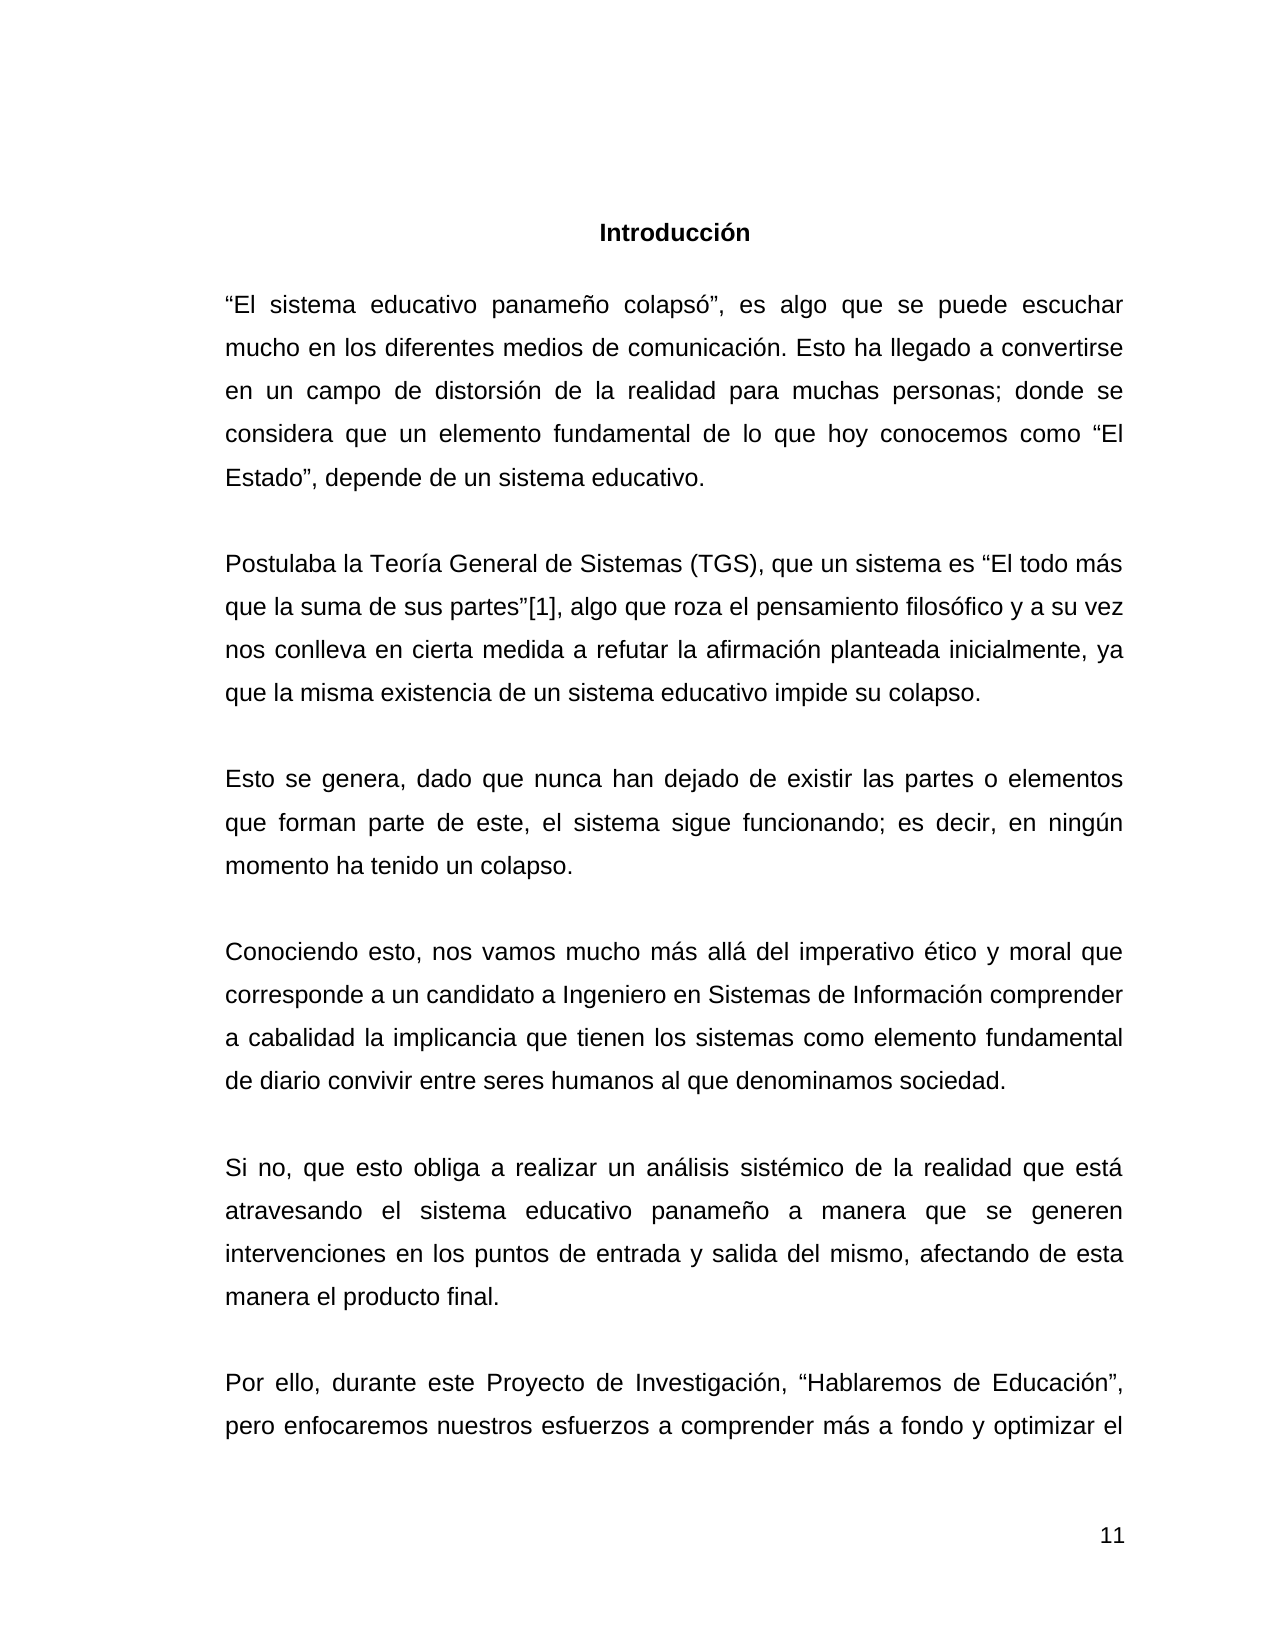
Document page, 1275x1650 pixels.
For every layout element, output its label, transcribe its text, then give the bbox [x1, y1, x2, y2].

text Postulaba la Teoría General de Sistemas (TGS), que un sistema es “El todo más que la suma de sus partes”, algo que roza el pensamiento filosófico y a su vez nos conlleva en cierta medida a refutar la afirmación planteada inicialmente, ya que la misma existencia de un sistema educativo impide su colapso. [225, 549, 1125, 707]
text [225, 1368, 1125, 1440]
subtitle Introducción [225, 218, 1125, 247]
text Conociendo esto, nos vamos mucho más allá del imperativo ético y moral que corresponde a un candidato a Ingeniero en Sistemas de Información comprender a cabalidad la implicancia que tienen los sistemas como elemento fundamental de diario convivir entre seres humanos al que denominamos sociedad. [225, 937, 1125, 1095]
text Esto se genera, dado que nunca han dejado de existir las partes o elementos que forman parte de este, el sistema sigue funcionando; es decir, en ningún momento ha tenido un colapso. [225, 764, 1125, 879]
text Si no, que esto obliga a realizar un análisis sistémico de la realidad que está atravesando el sistema educativo panameño a manera que se generen intervenciones en los puntos de entrada y salida del mismo, afectando de esta manera el producto final. [225, 1152, 1125, 1311]
text “El sistema educativo panameño colapsó”, es algo que se puede escuchar mucho en los diferentes medios de comunicación. Esto ha llegado a convertirse en un campo de distorsión de la realidad para muchas personas; donde se considera que un elemento fundamental de lo que hoy conocemos como “El Estado”, depende de un sistema educativo. [225, 290, 1125, 491]
